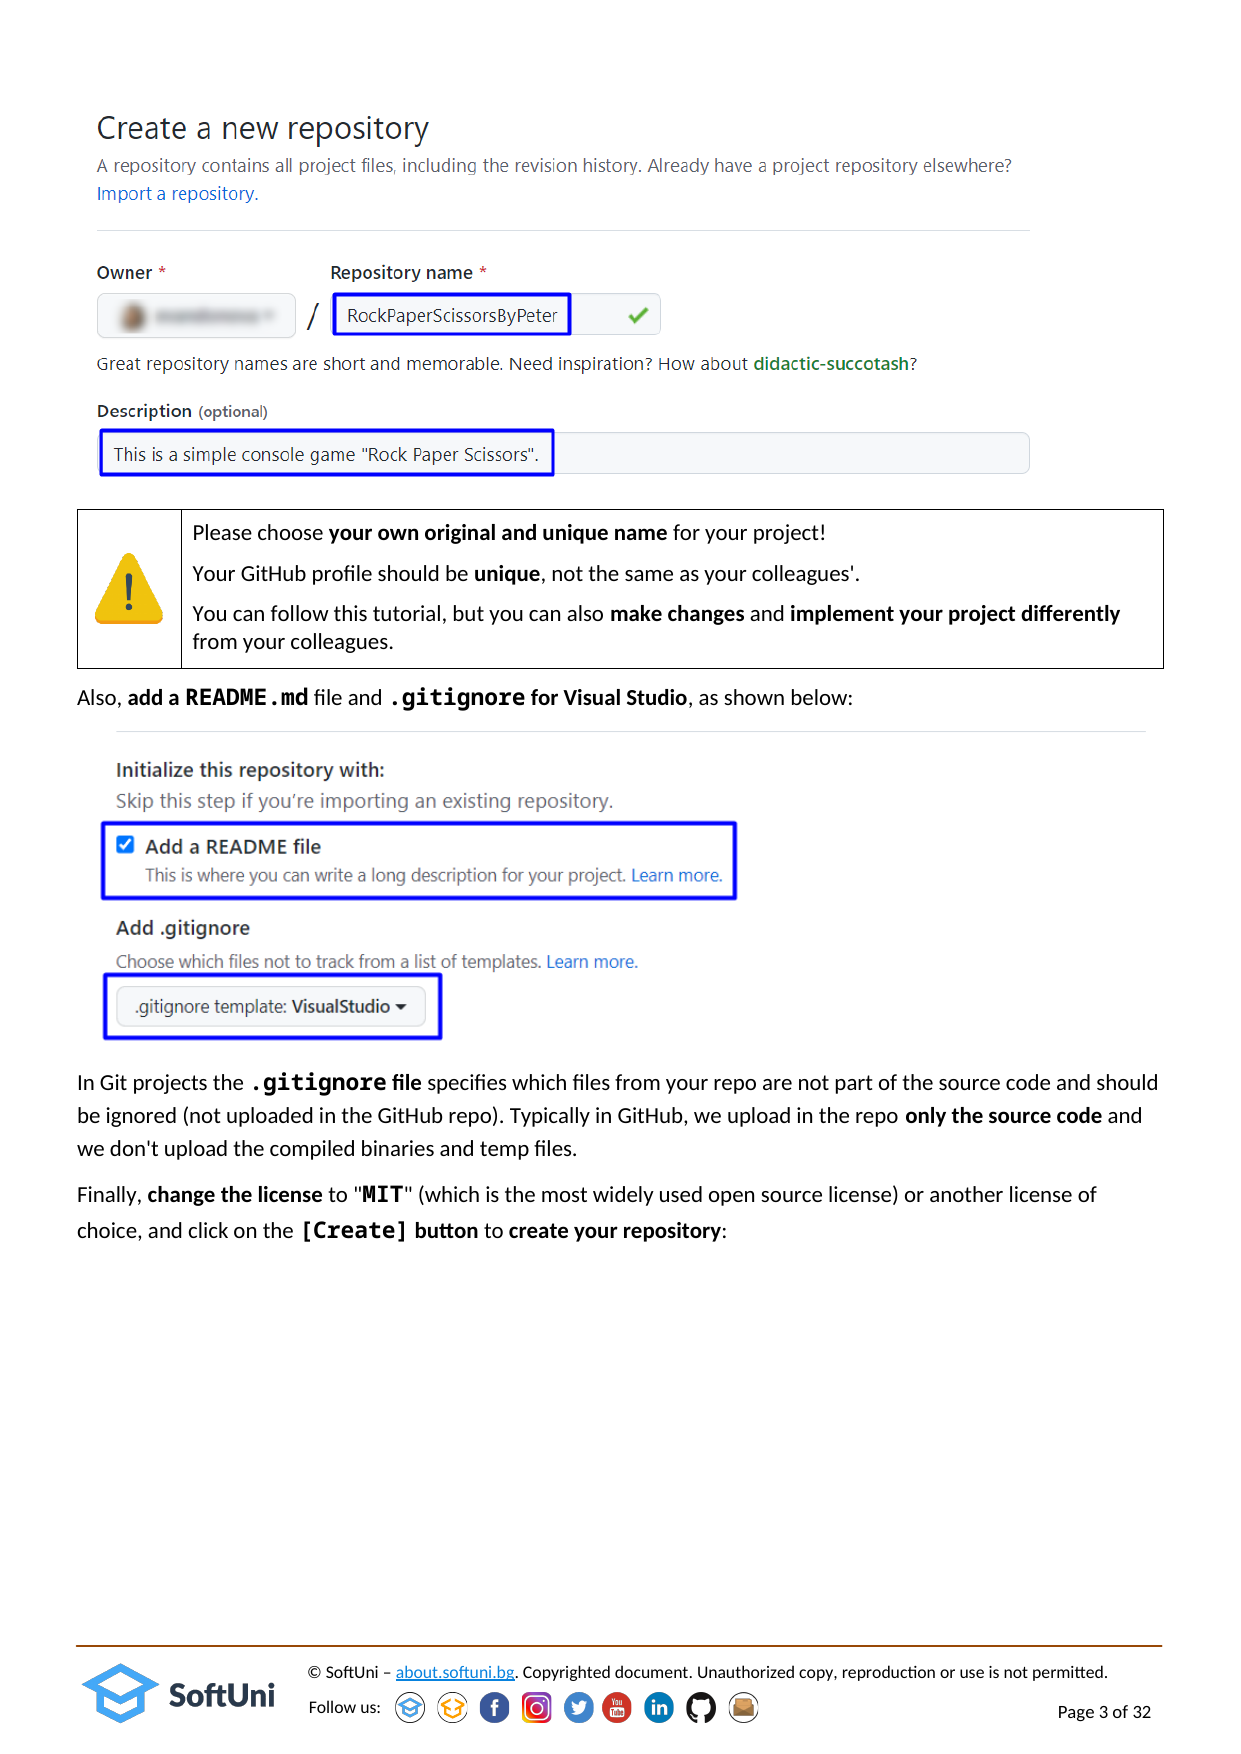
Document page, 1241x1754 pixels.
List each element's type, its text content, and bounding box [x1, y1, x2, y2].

picture [522, 1692, 552, 1723]
table_header Please choose your own original and unique name for your project! Your GitHub profile should be unique, not the same as your colleagues'. You can follow this tutorial, but you can also make changes and implement your project differently from your colleagues. [182, 510, 1163, 668]
picture [644, 1714, 653, 1723]
picture [644, 1692, 653, 1701]
picture [395, 1692, 425, 1723]
picture [564, 1692, 594, 1723]
picture [76, 95, 1164, 492]
picture [728, 1692, 759, 1723]
picture [437, 1692, 468, 1723]
table_header [78, 510, 181, 668]
picture [665, 1692, 674, 1701]
picture [479, 1692, 510, 1723]
picture [658, 1705, 667, 1714]
picture [75, 1658, 281, 1729]
text In Git projects the .gitignore file specifies which files from your repo are not part of the source code and should be ignored (not uploaded in the GitHub repo). Typically in GitHub, we upload in the repo only the source code and we don't upload the compiled binaries and temp files. [77, 1066, 1163, 1162]
picture [88, 546, 169, 627]
text Finally, change the license to "MIT" (which is the most widely used open source license) or another license of choice, and click on the [Create] button to create your repository: [77, 1178, 1163, 1246]
picture [686, 1692, 716, 1723]
picture [76, 731, 1164, 1048]
picture [602, 1692, 632, 1723]
picture [665, 1714, 674, 1723]
text Also, add a README.md file and .gitignore for Visual Studio, as shown below: [77, 681, 1163, 712]
